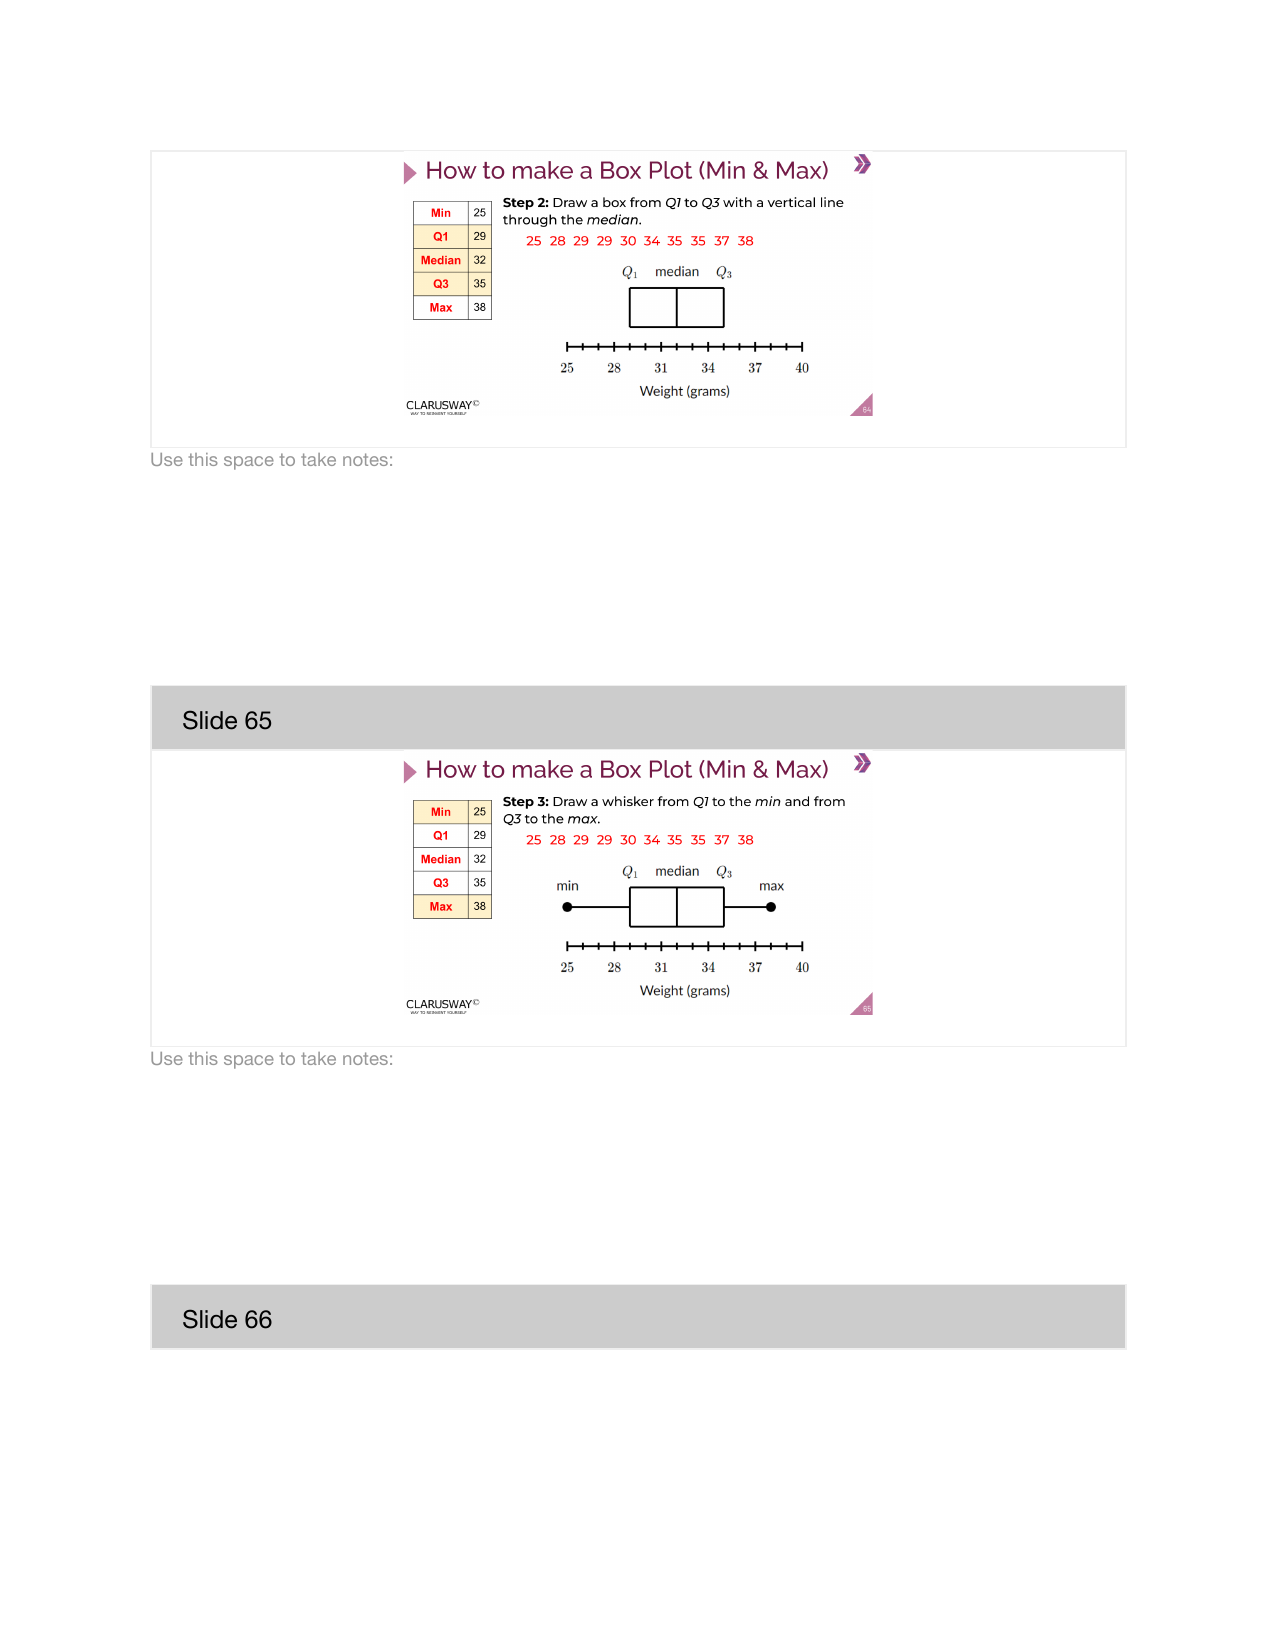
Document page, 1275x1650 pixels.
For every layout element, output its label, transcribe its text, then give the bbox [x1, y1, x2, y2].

table_header Slide 65 [152, 686, 1125, 749]
table_header Slide 66 [152, 1285, 1125, 1348]
text Use this space to take notes: [150, 448, 1125, 472]
text Use this space to take notes: [150, 1047, 1125, 1071]
picture [403, 151, 873, 416]
picture [403, 750, 873, 1015]
table_cell [152, 152, 1125, 447]
table_cell [152, 751, 1125, 1046]
